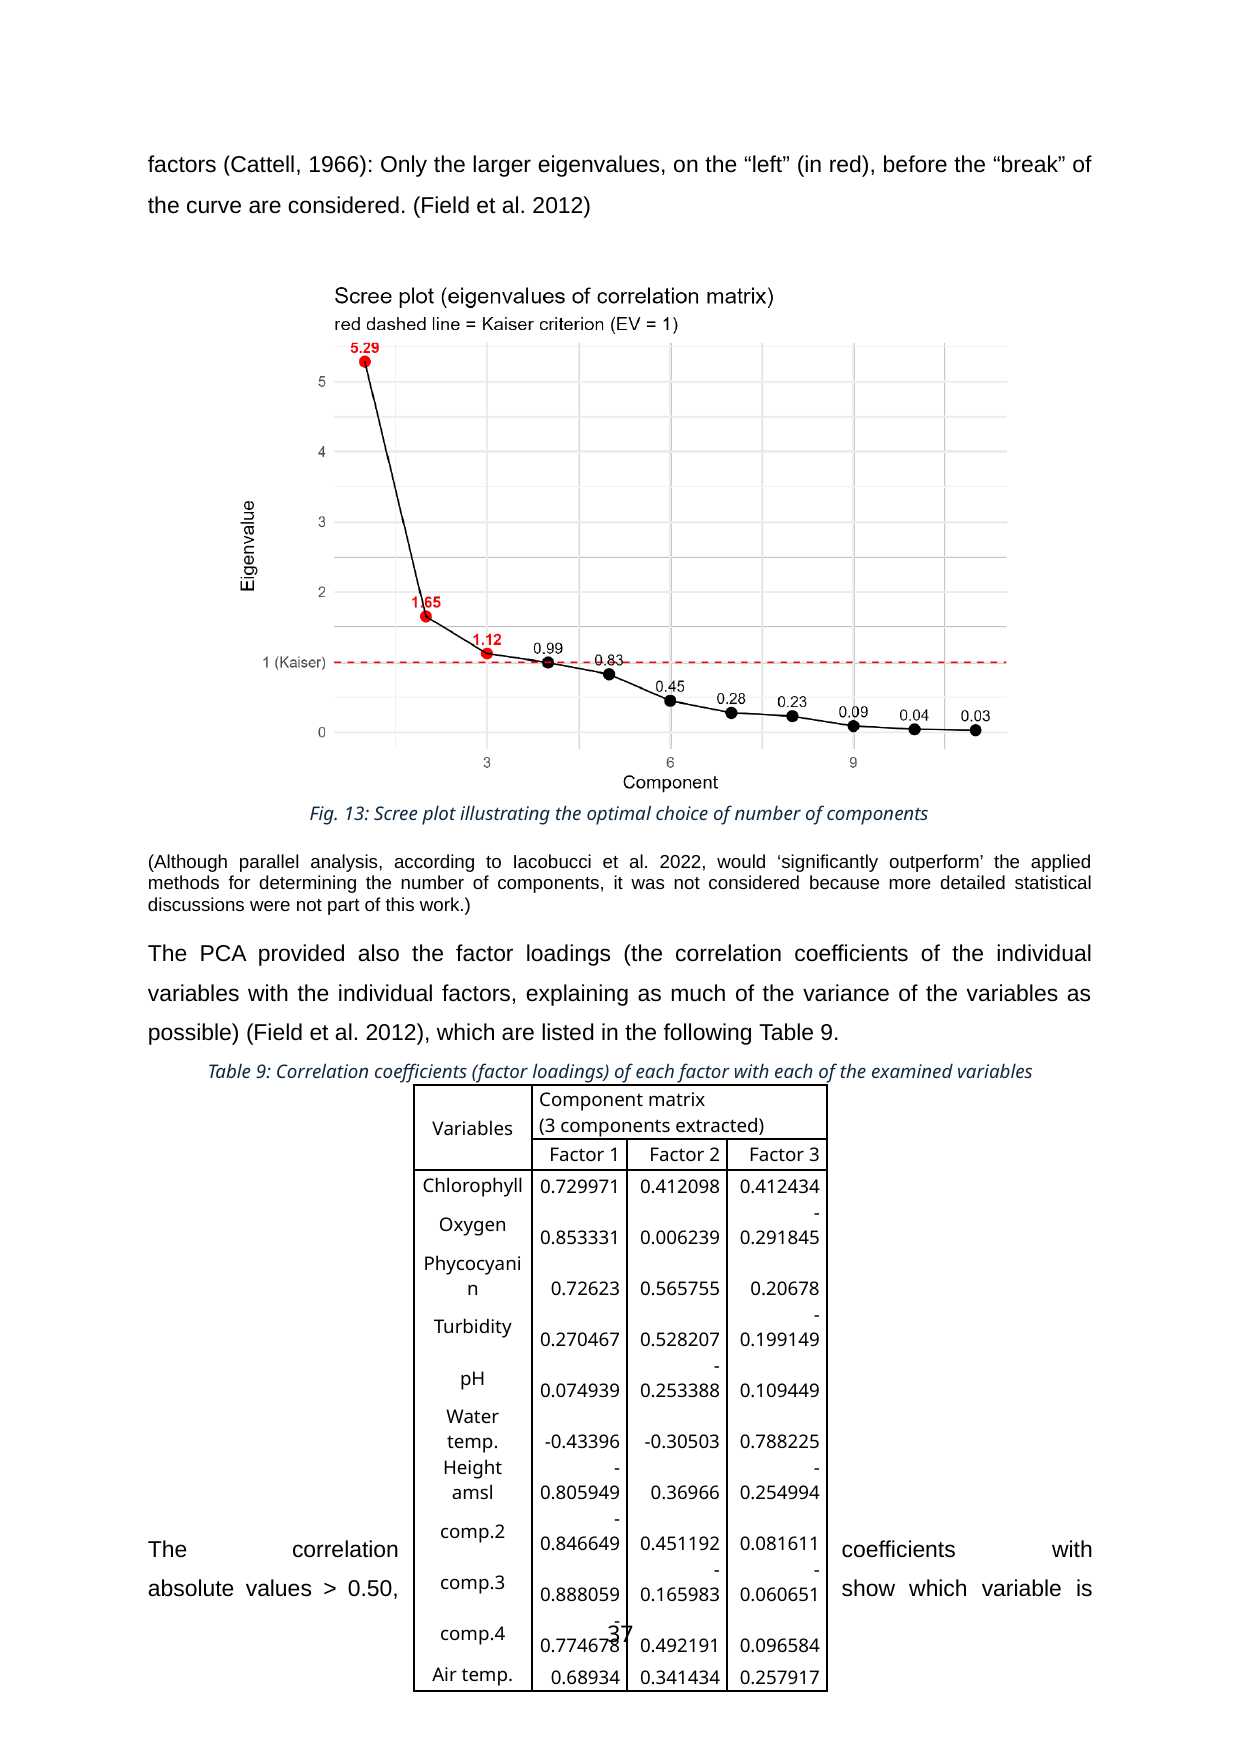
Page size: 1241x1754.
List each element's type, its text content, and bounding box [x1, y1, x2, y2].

table_cell -0.846649 [533, 1505, 626, 1556]
table_cell 0.20678 [728, 1250, 826, 1301]
table_cell 0.006239 [628, 1199, 726, 1250]
table_cell -0.199149 [728, 1301, 826, 1352]
table_cell Phycocyanin [415, 1250, 531, 1301]
table_cell -0.060651 [728, 1556, 826, 1607]
table_cell comp.3 [415, 1556, 531, 1607]
picture [231, 278, 1015, 801]
table_cell 0.788225 [728, 1403, 826, 1454]
table_cell 0.72623 [533, 1250, 626, 1301]
table_header Variables [415, 1086, 531, 1169]
table_cell comp.2 [415, 1505, 531, 1556]
text The PCA provided also the factor loadings (the correlation coefficients of the individual variables with the individual factors, explaining as much of the variance of the variables as possible) (Field et al. 2012), which are listed in the following table 9. [148, 940, 1093, 1046]
table_cell 0.341434 [628, 1658, 726, 1689]
table_cell 0.412434 [728, 1171, 826, 1199]
table_cell 0.412098 [628, 1171, 726, 1199]
table_cell 0.565755 [628, 1250, 726, 1301]
table_cell -0.253388 [628, 1352, 726, 1403]
table_cell 0.081611 [728, 1505, 826, 1556]
table_cell -0.291845 [728, 1199, 826, 1250]
table_cell -0.43396 [533, 1403, 626, 1454]
table_cell Water temp. [415, 1403, 531, 1454]
table_cell 0.096584 [728, 1607, 826, 1658]
table_cell 0.528207 [628, 1301, 726, 1352]
table_cell -0.805949 [533, 1454, 626, 1505]
table_cell Height amsl [415, 1454, 531, 1505]
table_cell Turbidity [415, 1301, 531, 1352]
table_cell 0.68934 [533, 1658, 626, 1689]
table_cell 0.36966 [628, 1454, 726, 1505]
table_cell 0.729971 [533, 1171, 626, 1199]
table_cell -0.30503 [628, 1403, 726, 1454]
table_cell 0.257917 [728, 1658, 826, 1689]
table_cell -0.165983 [628, 1556, 726, 1607]
table_header Component matrix (3 components extracted) [533, 1086, 826, 1137]
table_cell Chlorophyll [415, 1171, 531, 1199]
table_cell 0.853331 [533, 1199, 626, 1250]
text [148, 148, 1093, 218]
table_cell 0.888059 [533, 1556, 626, 1607]
text Table 9: Correlation coefficients (factor loadings) of each factor with each of the examined variables [148, 1059, 1093, 1084]
table_cell 0.492191 [628, 1607, 726, 1658]
table_cell pH [415, 1352, 531, 1403]
table_cell 0.451192 [628, 1505, 726, 1556]
table_cell 0.270467 [533, 1301, 626, 1352]
table_cell 0.109449 [728, 1352, 826, 1403]
table_cell -0.254994 [728, 1454, 826, 1505]
table_cell Oxygen [415, 1199, 531, 1250]
table_cell Air temp. [415, 1658, 531, 1689]
text (Although parallel analysis, according to Iacobucci et al. 2022, would ‘significantly outperform’ the applied methods for determining the number of components, it was not considered because more detailed statistical discussions were not part of this work.) [148, 851, 1093, 915]
table_cell Factor 2 [628, 1140, 726, 1169]
table_cell Factor 1 [533, 1140, 626, 1169]
table_cell 0.074939 [533, 1352, 626, 1403]
text Fig. 13: Scree plot illustrating the optimal choice of number of components [148, 800, 1093, 826]
table_cell comp.4 [415, 1607, 531, 1658]
table_cell -0.774678 [533, 1607, 626, 1658]
table_cell Factor 3 [728, 1140, 826, 1169]
